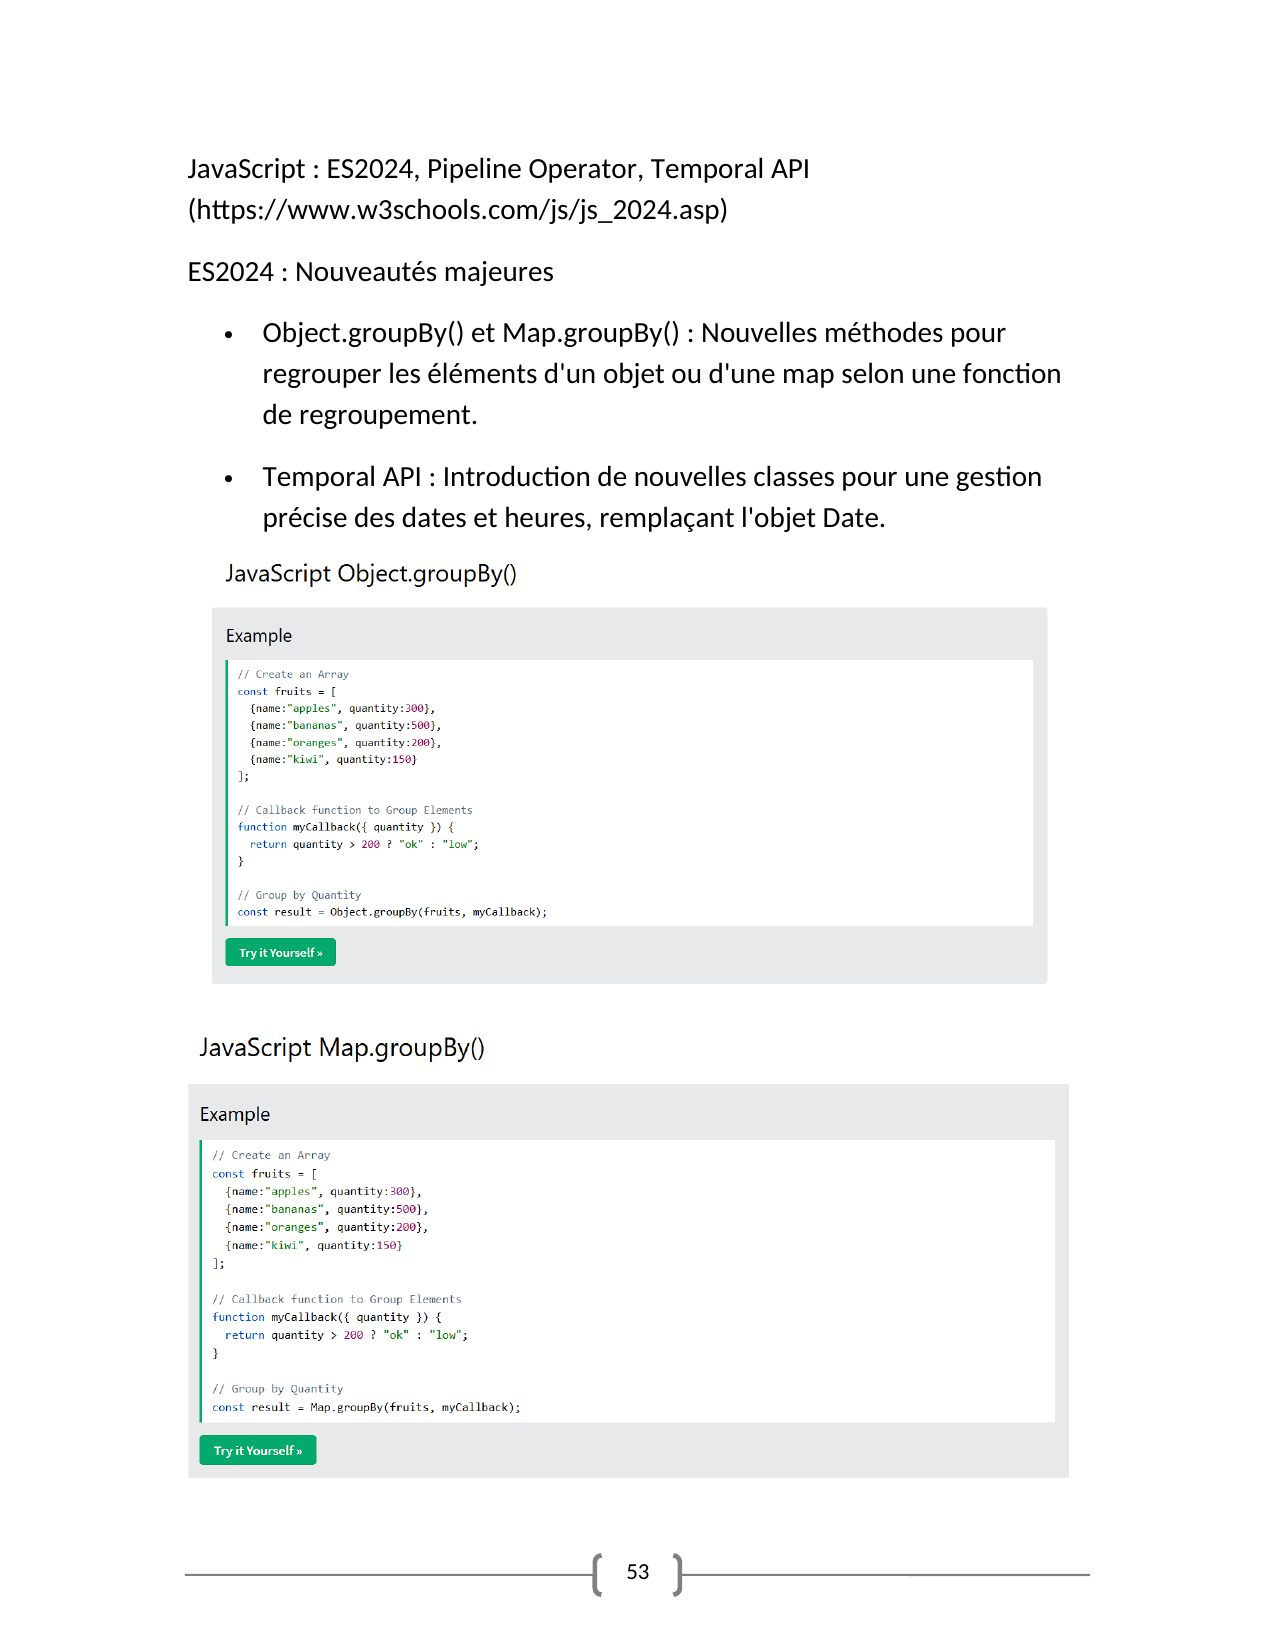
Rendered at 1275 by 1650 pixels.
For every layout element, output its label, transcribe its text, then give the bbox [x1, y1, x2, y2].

text JavaScript : ES2024, Pipeline Operator, Temporal API (https://www.w3schools.com/js/js_2024.asp) [187, 150, 1087, 227]
text ES2024 : Nouveautés majeures [187, 253, 1087, 288]
list Temporal API : Introduction de nouvelles classes pour une gestion précise des dates et heures, remplaçant l'objet Date. [225, 458, 1087, 535]
list Object.groupBy() et Map.groupBy() : Nouvelles méthodes pour regrouper les éléments d'un objet ou d'une map selon une fonction de regroupement. [225, 314, 1087, 432]
picture [211, 541, 1055, 985]
picture [187, 1011, 1068, 1477]
